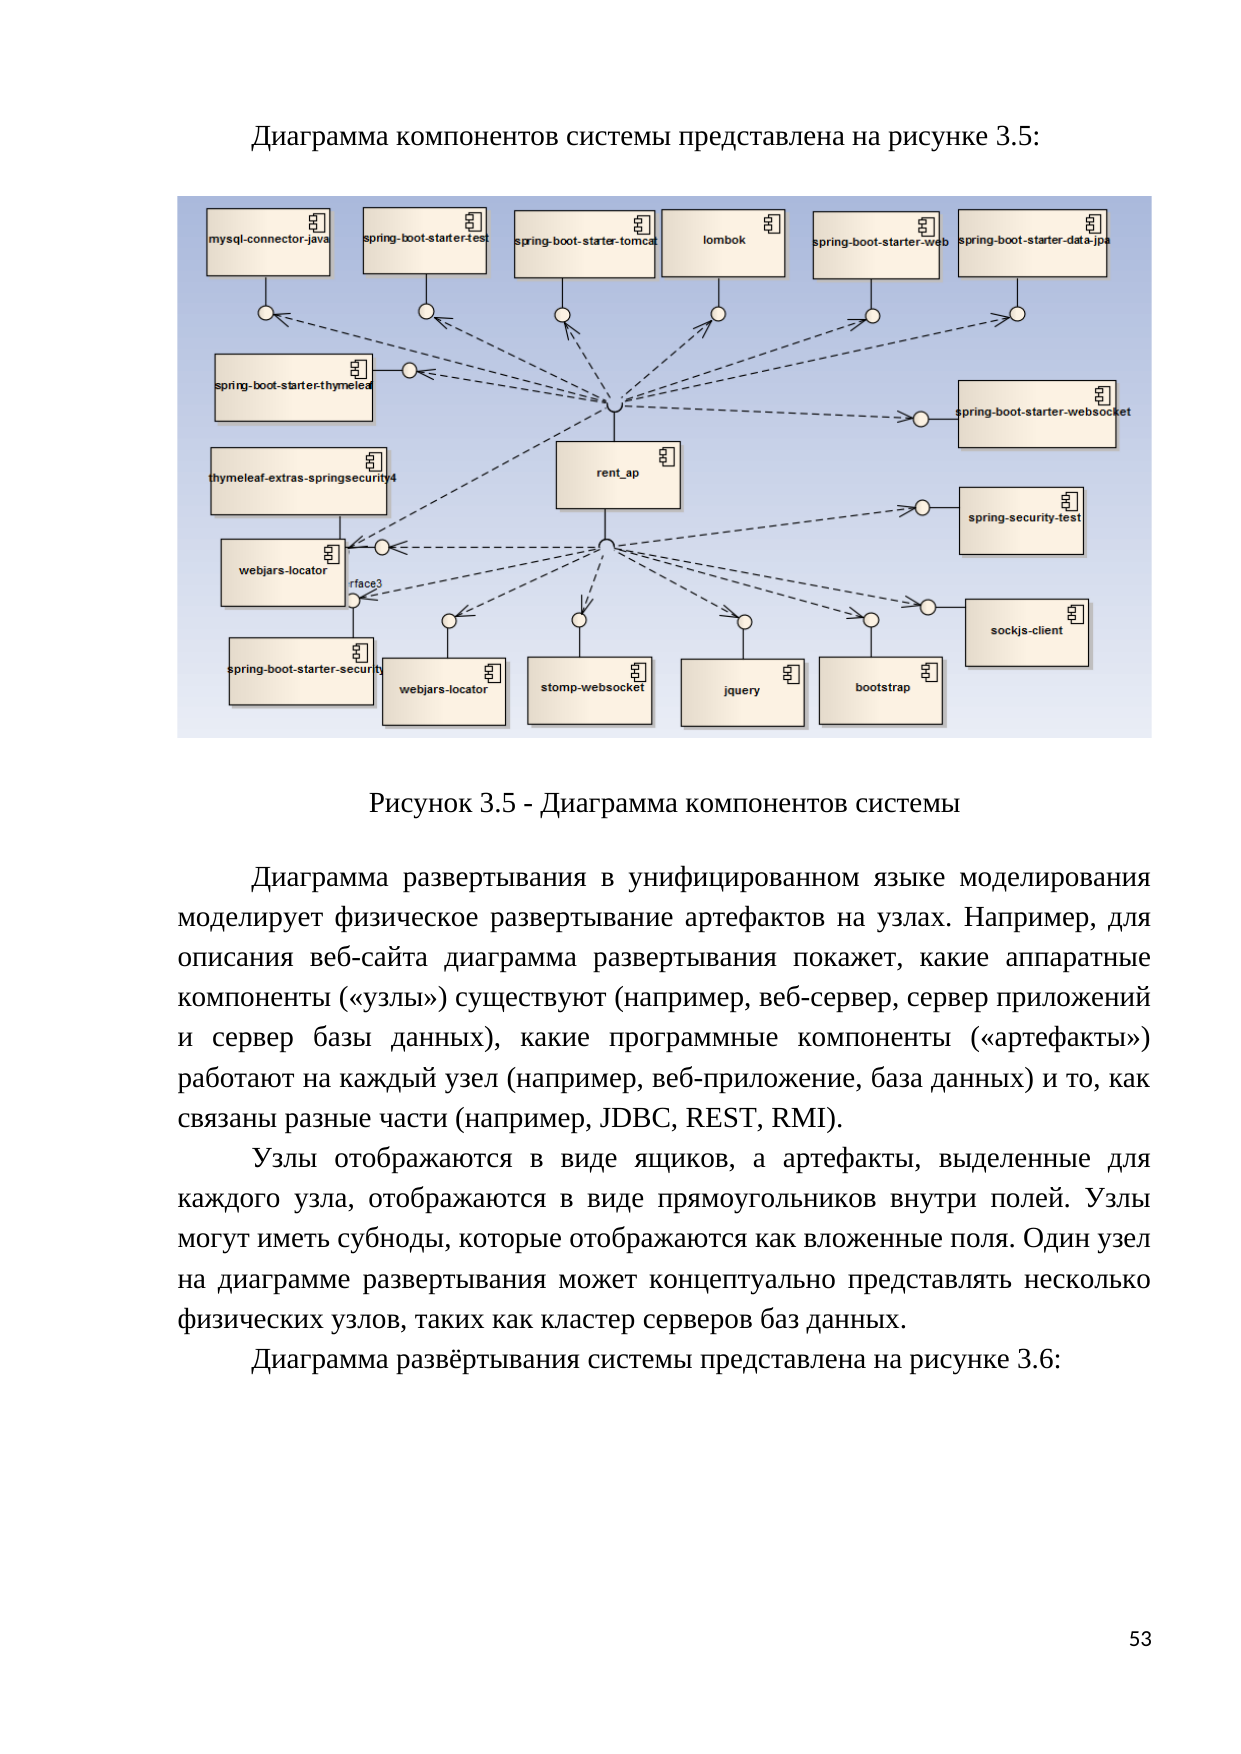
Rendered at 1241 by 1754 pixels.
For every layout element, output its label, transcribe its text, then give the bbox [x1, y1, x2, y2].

text Диаграмма развертывания в унифицированном языке моделирования моделирует физическое развертывание артефактов на узлах. Например, для описания веб-сайта диаграмма развертывания покажет, какие аппаратные компоненты («узлы») существуют (например, веб-сервер, сервер приложений и сервер базы данных), какие программные компоненты («артефакты») работают на каждый узел (например, веб-приложение, база данных) и то, как связаны разные части (например, JDBC, REST, RMI). [177, 859, 1152, 1133]
text Узлы отображаются в виде ящиков, а артефакты, выделенные для каждого узла, отображаются в виде прямоугольников внутри полей. Узлы могут иметь субноды, которые отображаются как вложенные поля. Один узел на диаграмме развертывания может концептуально представлять несколько физических узлов, таких как кластер серверов баз данных. [177, 1140, 1152, 1334]
text Диаграмма компонентов системы представлена на рисунке 3.5: [177, 118, 1152, 152]
text Диаграмма развёртывания системы представлена на рисунке 3.6: [177, 1341, 1152, 1375]
text Рисунок 3.5 - Диаграмма компонентов системы [177, 785, 1152, 818]
picture [177, 196, 1152, 739]
